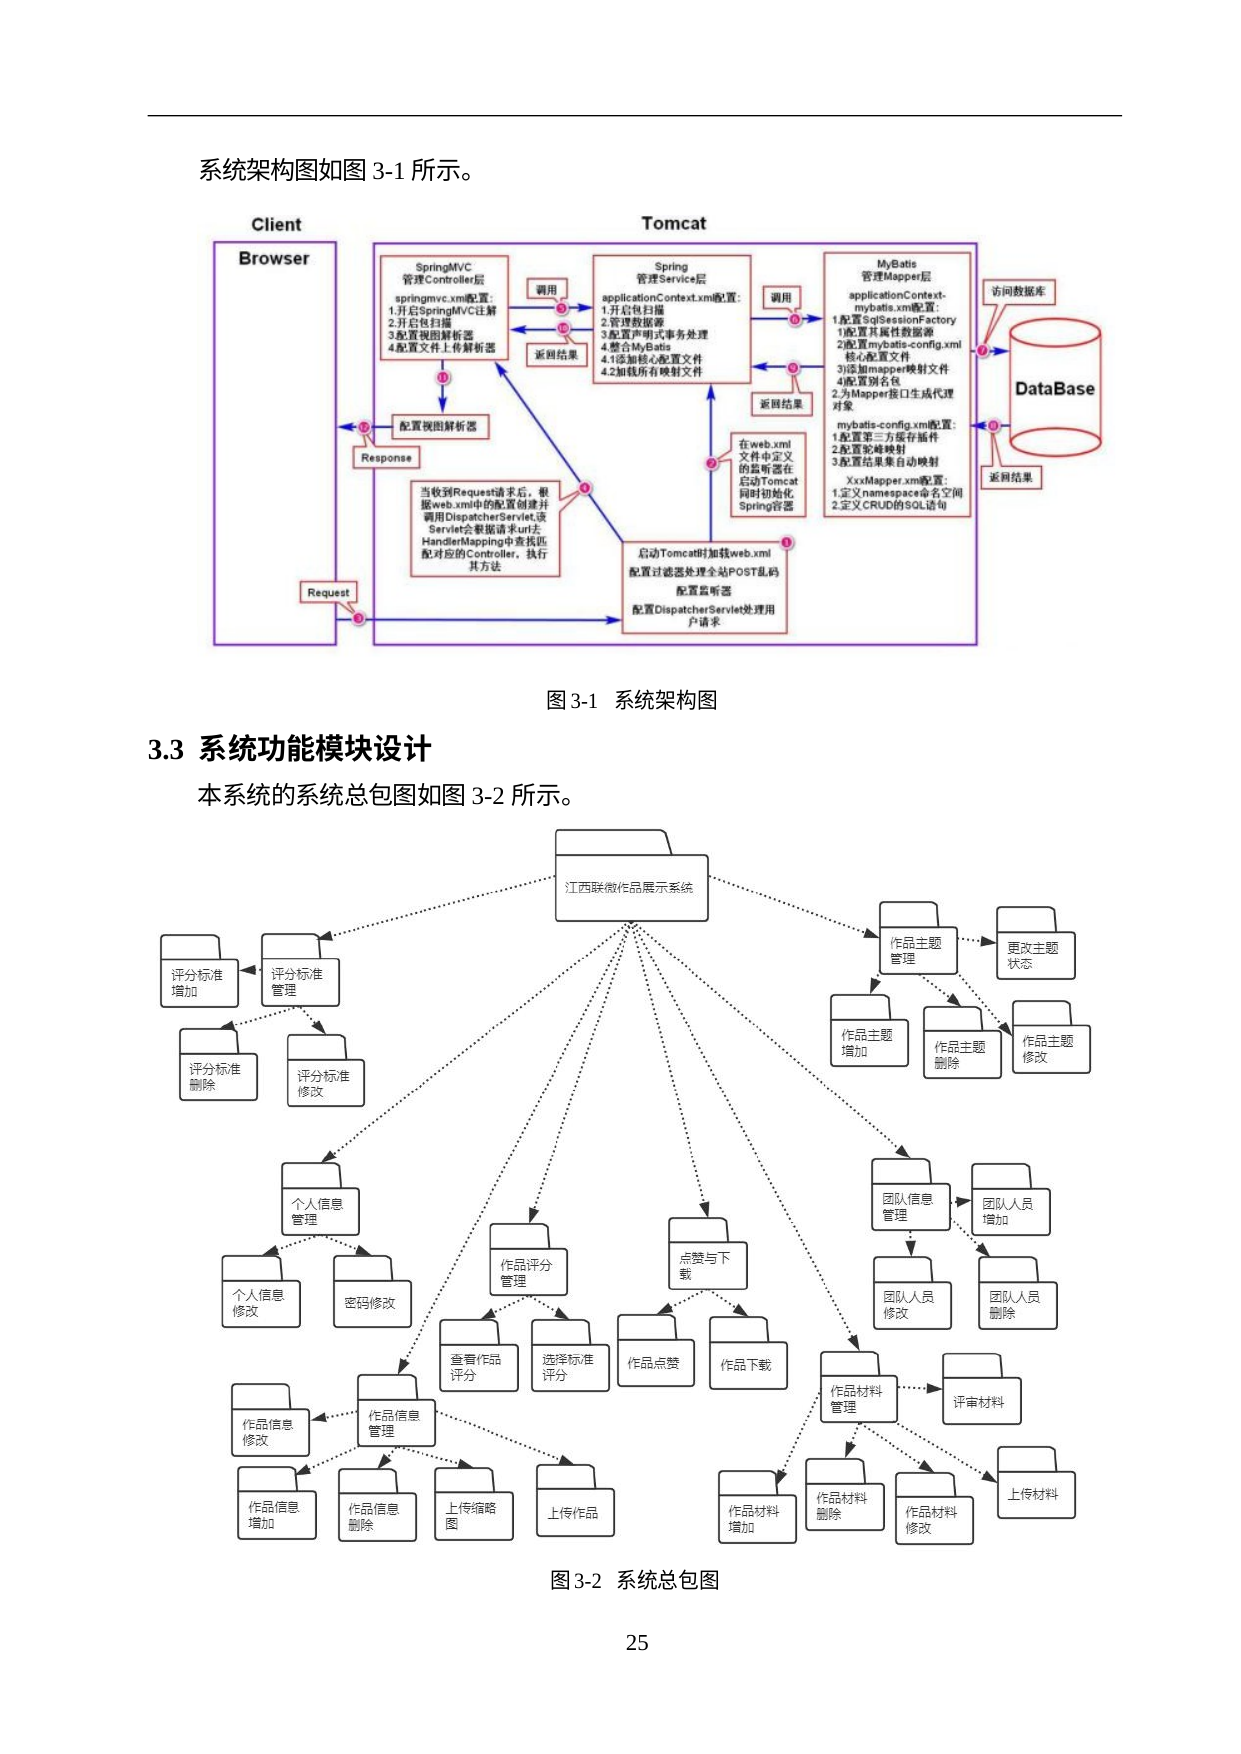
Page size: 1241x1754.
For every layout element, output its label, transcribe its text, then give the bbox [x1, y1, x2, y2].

text 系统架构图如图 3-1 所示。 [198, 150, 1146, 187]
picture [196, 215, 1116, 659]
subtitle 系统功能模块设计 [148, 726, 437, 768]
picture [155, 827, 1093, 1552]
subtitle 本系统的系统总包图如图 3-2 所示。 [198, 776, 1146, 812]
text 图 3-1 系统架构图 [546, 683, 1146, 714]
text 图 3-2 系统总包图 [425, 1552, 845, 1594]
